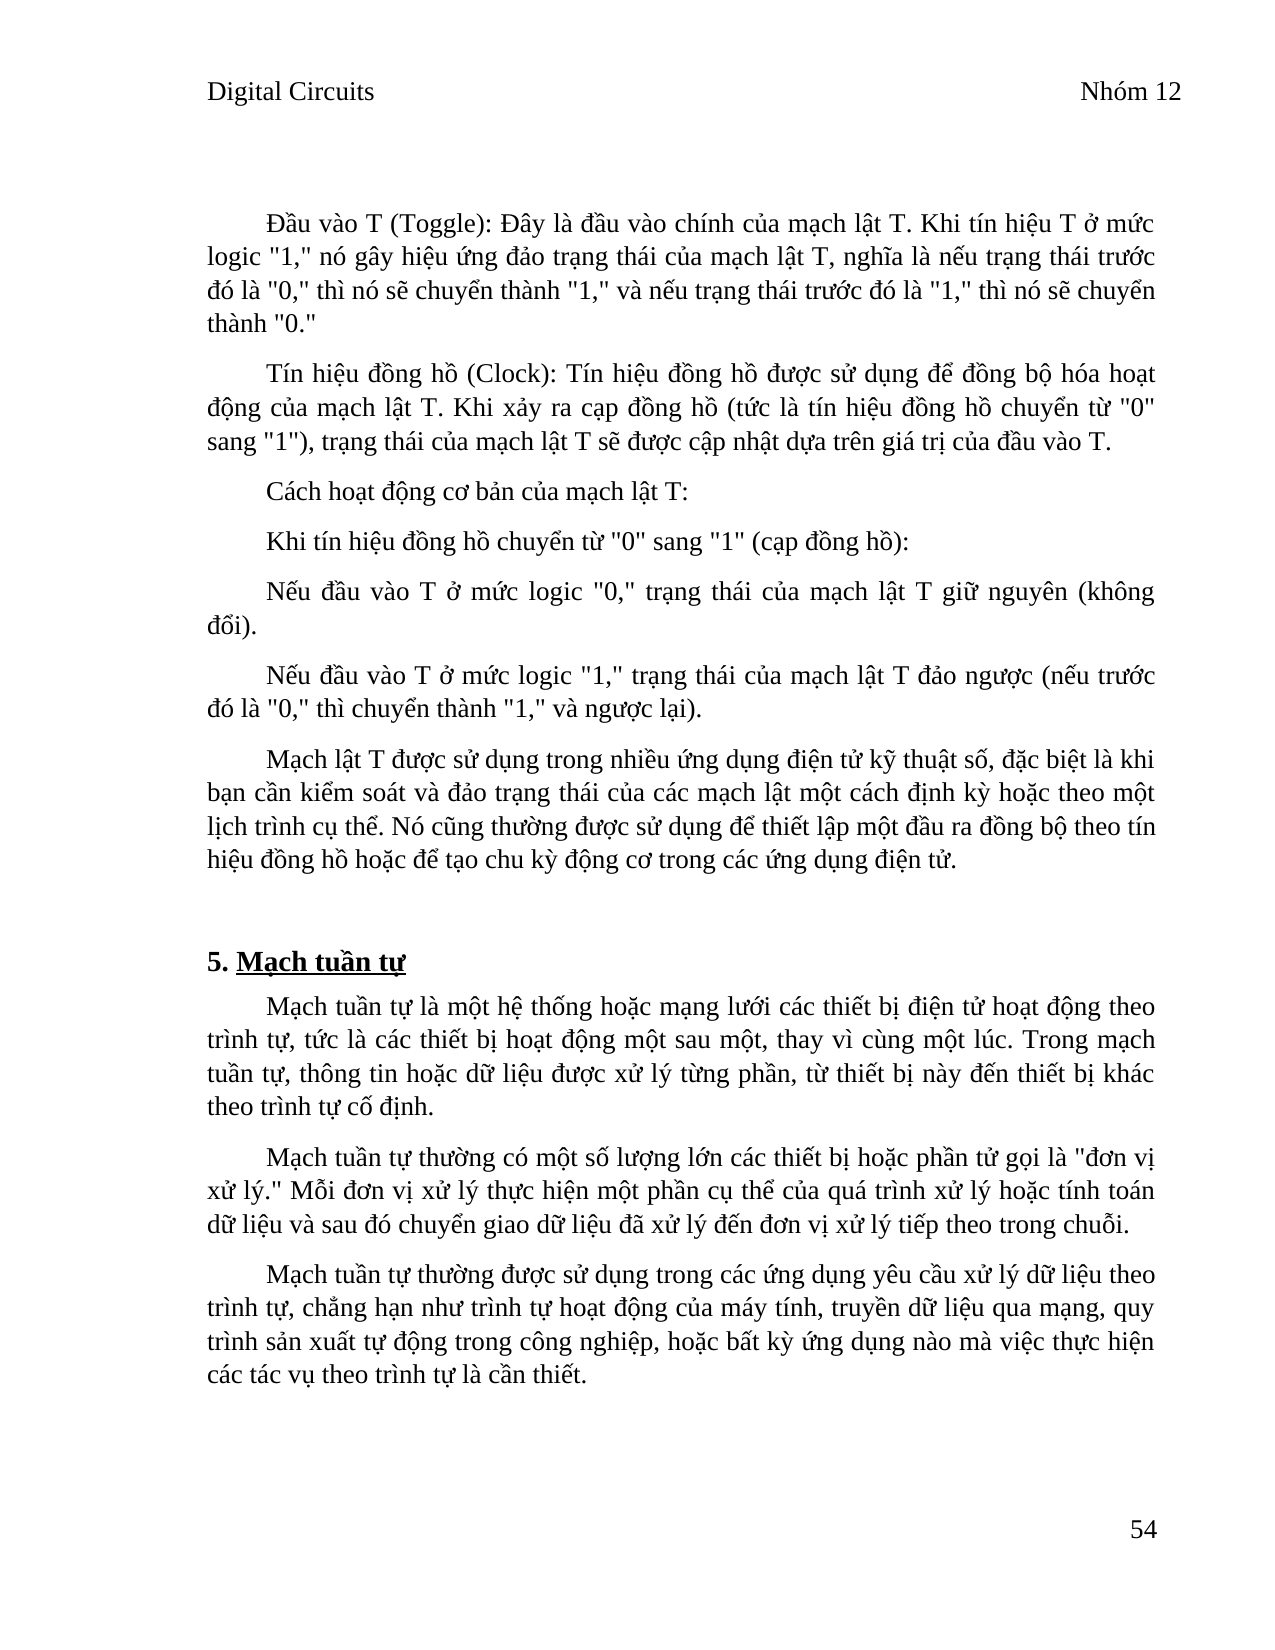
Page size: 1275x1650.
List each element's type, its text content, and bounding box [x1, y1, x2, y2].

text Mạch tuần tự thường được sử dụng trong các ứng dụng yêu cầu xử lý dữ liệu theo trình tự, chẳng hạn như trình tự hoạt động của máy tính, truyền dữ liệu qua mạng, quy trình sản xuất tự động trong công nghiệp, hoặc bất kỳ ứng dụng nào mà việc thực hiện các tác vụ theo trình tự là cần thiết. [207, 1258, 1157, 1390]
text Mạch tuần tự [207, 944, 1157, 977]
text Mạch tuần tự là một hệ thống hoặc mạng lưới các thiết bị điện tử hoạt động theo trình tự, tức là các thiết bị hoạt động một sau một, thay vì cùng một lúc. Trong mạch tuần tự, thông tin hoặc dữ liệu được xử lý từng phần, từ thiết bị này đến thiết bị khác theo trình tự cố định. [207, 990, 1157, 1122]
text Khi tín hiệu đồng hồ chuyển từ "0" sang "1" (cạp đồng hồ): [207, 525, 1157, 556]
text Nếu đầu vào T ở mức logic "0," trạng thái của mạch lật T giữ nguyên (không đổi). [207, 575, 1157, 640]
text Nếu đầu vào T ở mức logic "1," trạng thái của mạch lật T đảo ngược (nếu trước đó là "0," thì chuyển thành "1," và ngược lại). [207, 659, 1157, 724]
text Tín hiệu đồng hồ (Clock): Tín hiệu đồng hồ được sử dụng để đồng bộ hóa hoạt động của mạch lật T. Khi xảy ra cạp đồng hồ (tức là tín hiệu đồng hồ chuyển từ "0" sang "1"), trạng thái của mạch lật T sẽ được cập nhật dựa trên giá trị của đầu vào T. [207, 358, 1157, 456]
text Đầu vào T (Toggle): Đây là đầu vào chính của mạch lật T. Khi tín hiệu T ở mức logic "1," nó gây hiệu ứng đảo trạng thái của mạch lật T, nghĩa là nếu trạng thái trước đó là "0," thì nó sẽ chuyển thành "1," và nếu trạng thái trước đó là "1," thì nó sẽ chuyển thành "0." [207, 207, 1157, 338]
text Mạch lật T được sử dụng trong nhiều ứng dụng điện tử kỹ thuật số, đặc biệt là khi bạn cần kiểm soát và đảo trạng thái của các mạch lật một cách định kỳ hoặc theo một lịch trình cụ thể. Nó cũng thường được sử dụng để thiết lập một đầu ra đồng bộ theo tín hiệu đồng hồ hoặc để tạo chu kỳ động cơ trong các ứng dụng điện tử. [207, 743, 1157, 874]
text Cách hoạt động cơ bản của mạch lật T: [207, 475, 1157, 506]
text Mạch tuần tự thường có một số lượng lớn các thiết bị hoặc phần tử gọi là "đơn vị xử lý." Mỗi đơn vị xử lý thực hiện một phần cụ thể của quá trình xử lý hoặc tính toán dữ liệu và sau đó chuyển giao dữ liệu đã xử lý đến đơn vị xử lý tiếp theo trong chuỗi. [207, 1141, 1157, 1239]
